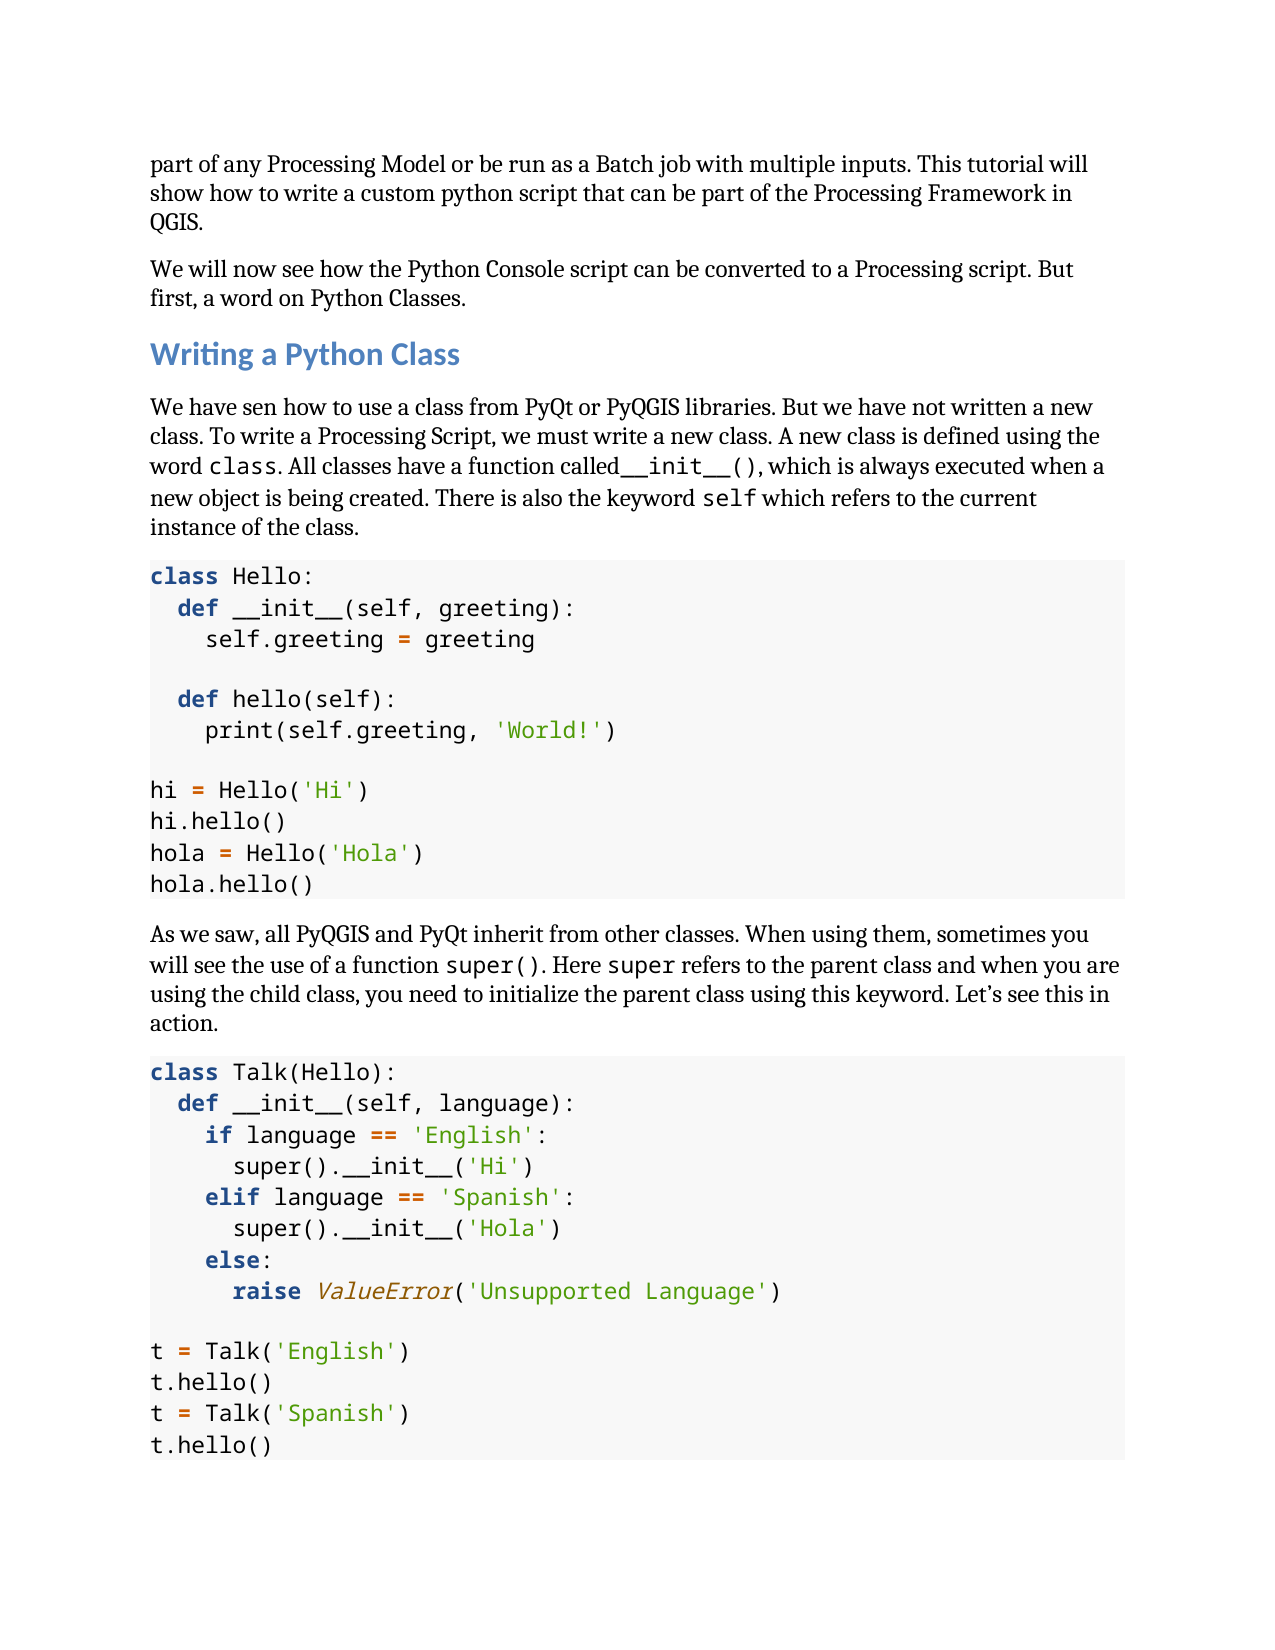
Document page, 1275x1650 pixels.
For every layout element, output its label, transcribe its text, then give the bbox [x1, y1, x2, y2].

text We will now see how the Python Console script can be converted to a Processing script. But first, a word on Python Classes. [150, 255, 1125, 312]
subtitle Writing a Python Class [150, 333, 1125, 374]
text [150, 150, 1125, 236]
text class Talk(Hello): def __init__(self, language): if language == 'English': super().__init__('Hi') elif language == 'Spanish': super().__init__('Hola') else: raise ValueError('Unsupported Language') t = Talk('English') t.hello() t = Talk('Spanish') t.hello() [150, 1056, 1125, 1460]
text class Hello: def __init__(self, greeting): self.greeting = greeting def hello(self): print(self.greeting, 'World!') hi = Hello('Hi') hi.hello() hola = Hello('Hola') hola.hello() [150, 560, 1125, 899]
text We have sen how to use a class from PyQt or PyQGIS libraries. But we have not written a new class. To write a Processing Script, we must write a new class. A new class is defined using the word class. All classes have a function called__init__(), which is always executed when a new object is being created. There is also the keyword self which refers to the current instance of the class. [150, 393, 1125, 542]
text As we saw, all PyQGIS and PyQt inherit from other classes. When using them, sometimes you will see the use of a function super(). Here super refers to the parent class and when you are using the child class, you need to initialize the parent class using this keyword. Let’s see this in action. [150, 920, 1125, 1037]
